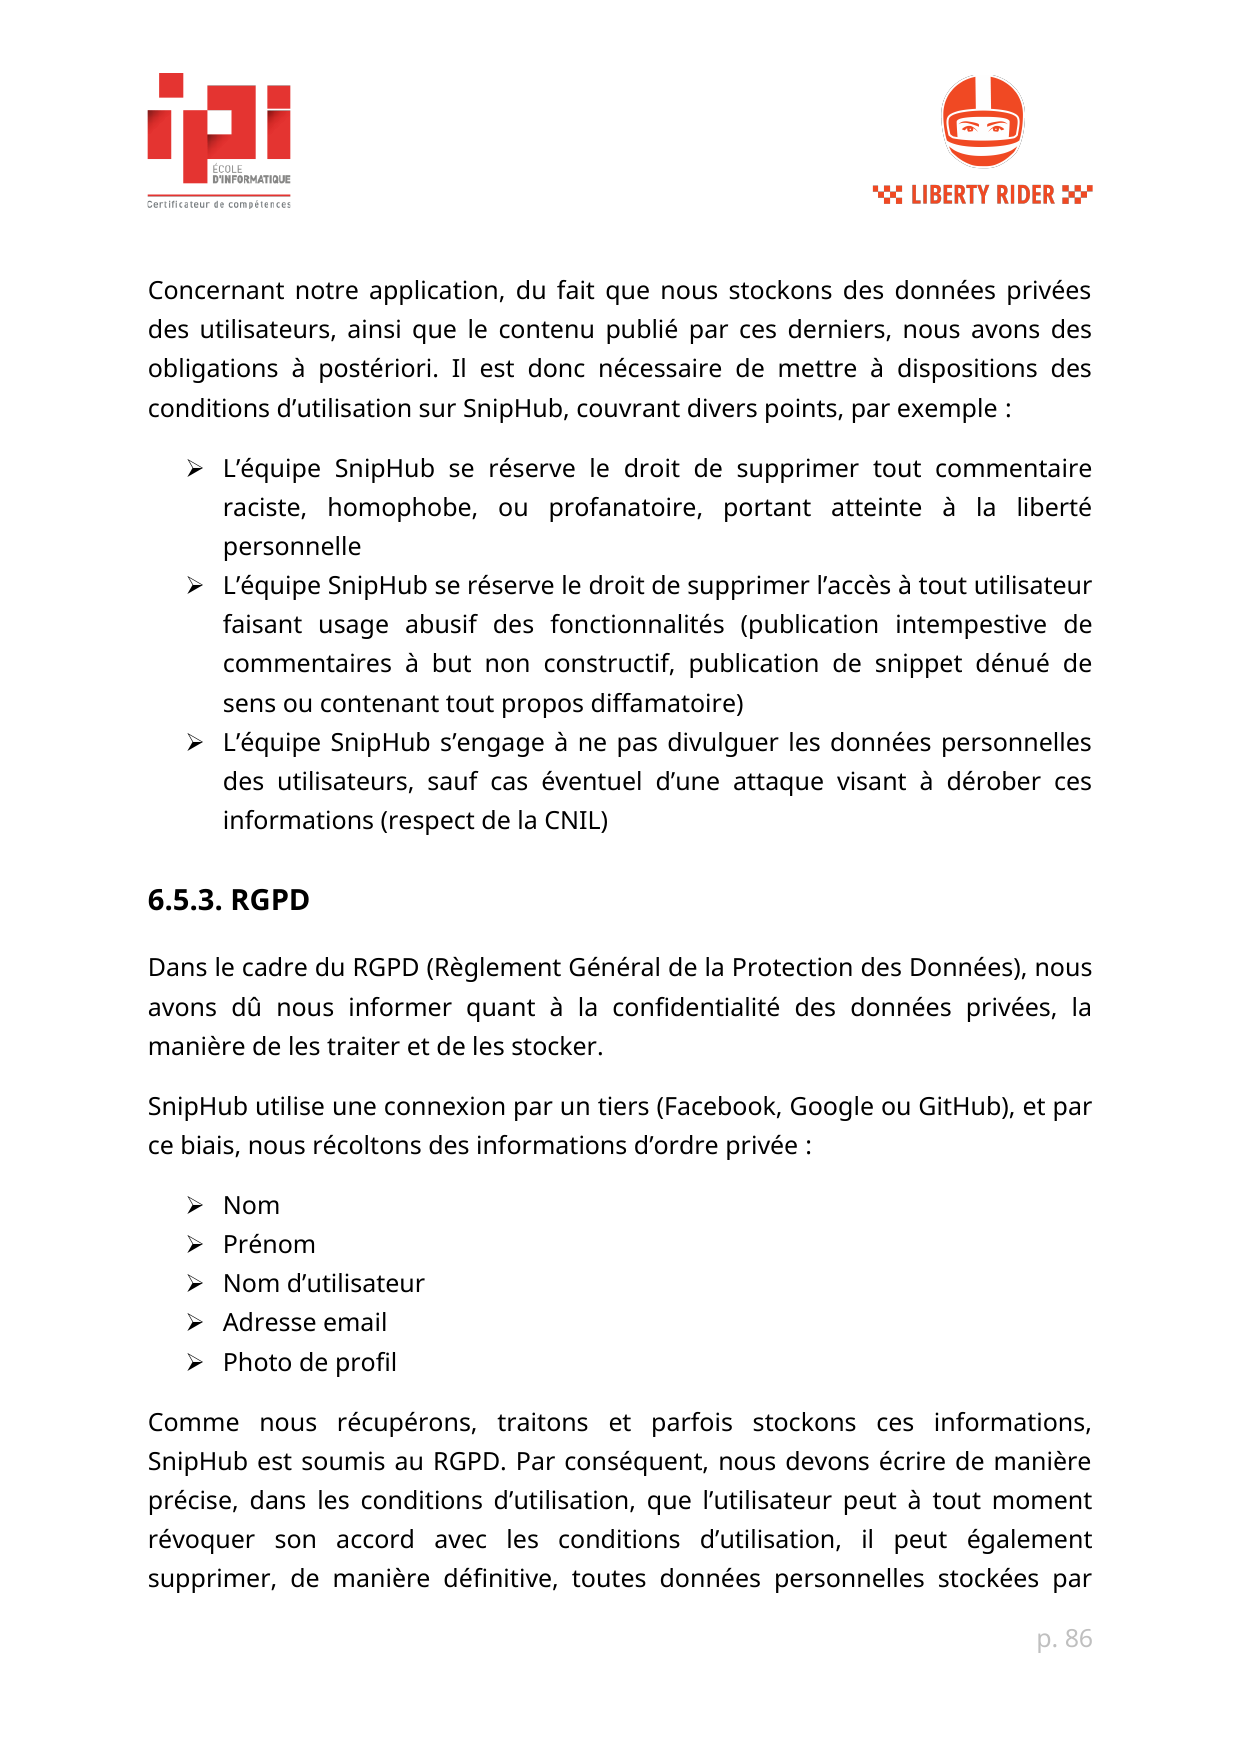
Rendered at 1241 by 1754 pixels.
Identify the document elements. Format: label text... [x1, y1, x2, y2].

list L’équipe SnipHub se réserve le droit de supprimer l’accès à tout utilisateur faisant usage abusif des fonctionnalités (publication intempestive de commentaires à but non constructif, publication de snippet dénué de sens ou contenant tout propos diffamatoire) [185, 568, 1093, 719]
list Prénom [185, 1227, 1093, 1261]
list Photo de profil [185, 1344, 1093, 1378]
text Concernant notre application, du fait que nous stockons des données privées des utilisateurs, ainsi que le contenu publié par ces derniers, nous avons des obligations à postériori. Il est donc nécessaire de mettre à dispositions des conditions d’utilisation sur SnipHub, couvrant divers points, par exemple : [148, 273, 1093, 424]
picture [872, 75, 1093, 209]
list Adresse email [185, 1305, 1093, 1339]
subtitle RGPD [148, 879, 1093, 919]
list Nom d’utilisateur [185, 1266, 1093, 1300]
list Nom [185, 1187, 1093, 1222]
text SnipHub utilise une connexion par un tiers (Facebook, Google ou GitHub), et par ce biais, nous récoltons des informations d’ordre privée : [148, 1088, 1093, 1162]
list L’équipe SnipHub s’engage à ne pas divulguer les données personnelles des utilisateurs, sauf cas éventuel d’une attaque visant à dérober ces informations (respect de la CNIL) [185, 724, 1093, 837]
list L’équipe SnipHub se réserve le droit de supprimer tout commentaire raciste, homophobe, ou profanatoire, portant atteinte à la liberté personnelle [185, 450, 1093, 563]
text Dans le cadre du RGPD (Règlement Général de la Protection des Données), nous avons dû nous informer quant à la confidentialité des données privées, la manière de les traiter et de les stocker. [148, 950, 1093, 1062]
picture [147, 73, 291, 209]
